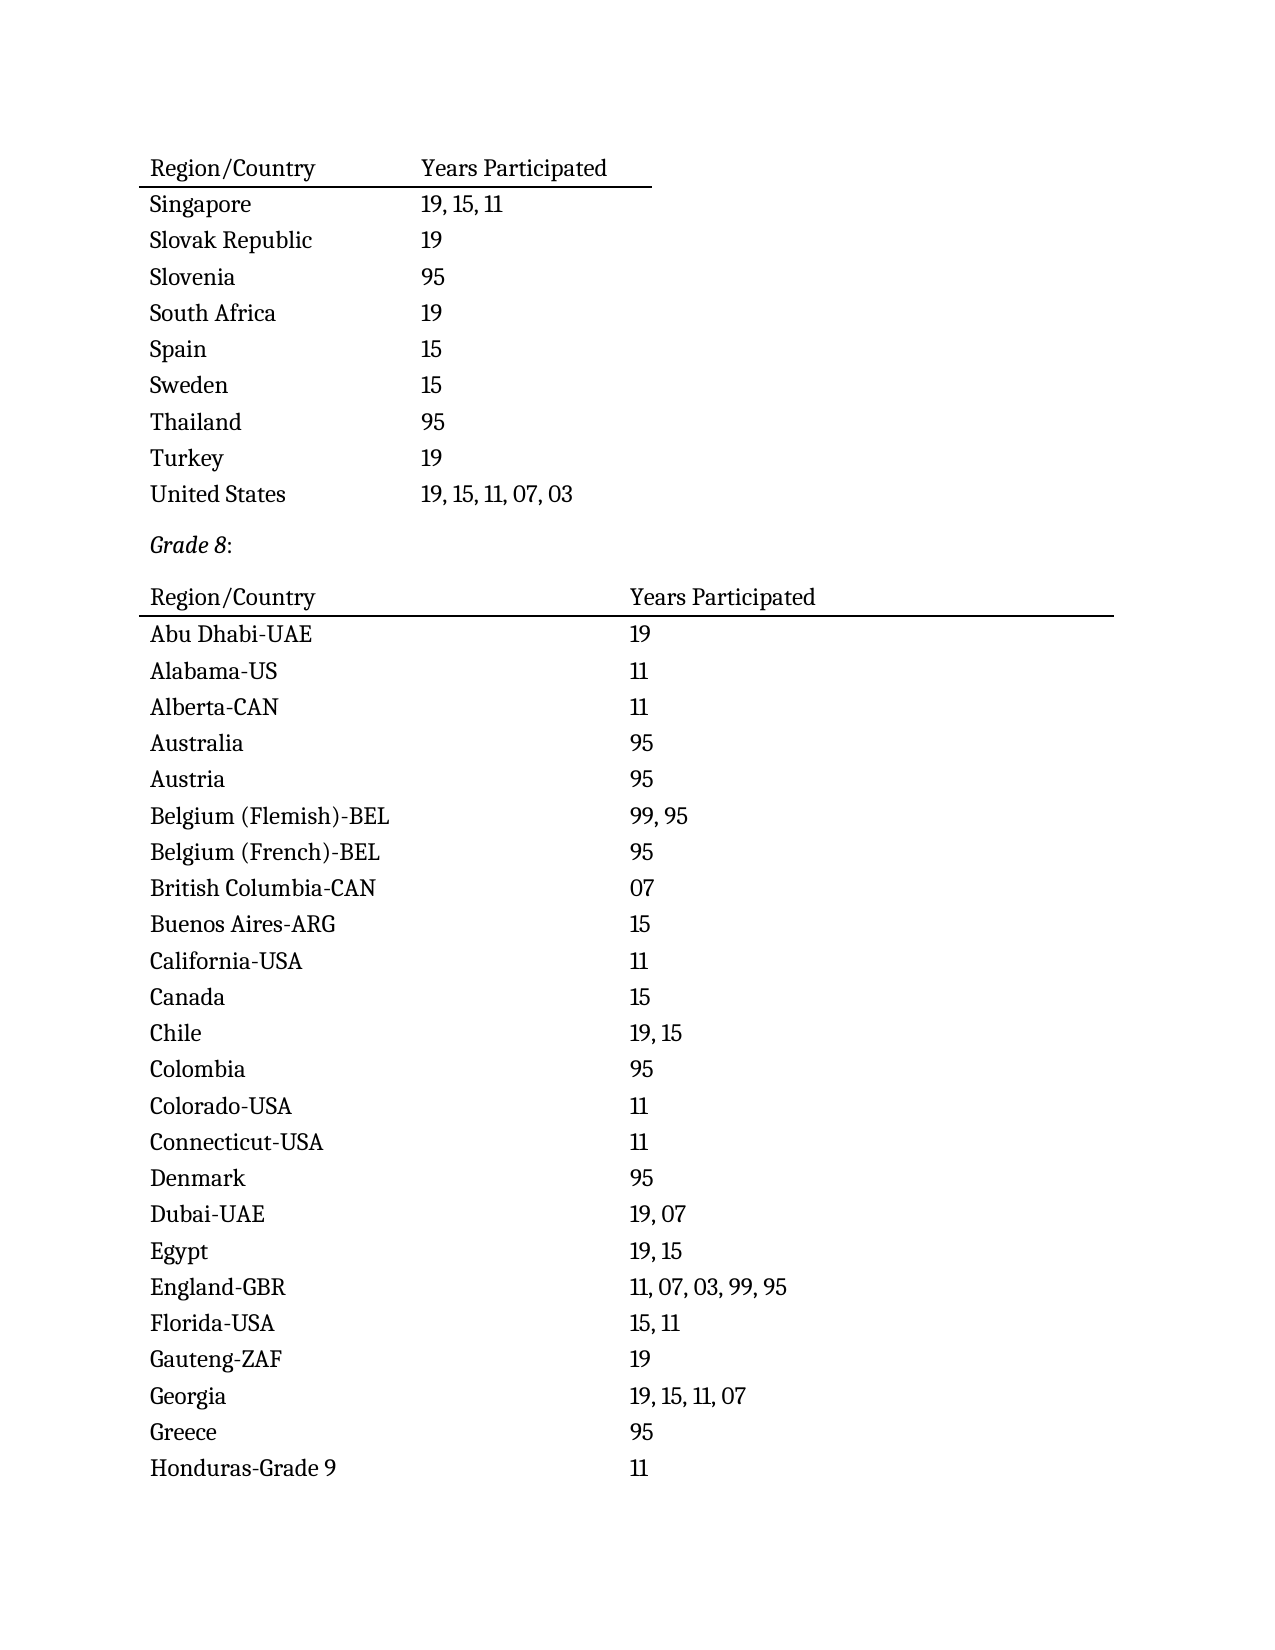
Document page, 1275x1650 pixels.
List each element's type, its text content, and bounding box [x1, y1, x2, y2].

table_cell England-GBR [139, 1269, 618, 1305]
table_cell 95 [619, 1414, 1114, 1450]
table_cell 19, 15 [619, 1015, 1114, 1052]
table_cell United States [139, 476, 410, 512]
table_cell Slovenia [139, 259, 410, 295]
text Grade 8: [150, 531, 1125, 560]
table_cell 19, 15, 11, 07, 03 [410, 476, 652, 512]
table_header Years Participated [410, 150, 652, 186]
table_cell Chile [139, 1015, 618, 1052]
table_cell 15 [410, 331, 652, 367]
table_cell South Africa [139, 295, 410, 331]
table_cell 11 [619, 943, 1114, 979]
table_cell 19 [410, 223, 652, 259]
table_cell 95 [410, 259, 652, 295]
table_cell 11 [619, 689, 1114, 725]
table_cell 19 [410, 295, 652, 331]
table_cell 95 [619, 834, 1114, 870]
table_cell 11, 07, 03, 99, 95 [619, 1269, 1114, 1305]
table_cell Dubai-UAE [139, 1197, 618, 1233]
table_header Region/Country [139, 150, 410, 186]
table_cell 15 [619, 979, 1114, 1015]
table_cell Buenos Aires-ARG [139, 907, 618, 943]
table_cell Belgium (French)-BEL [139, 834, 618, 870]
table_cell 19, 15, 11 [410, 188, 652, 222]
table_cell 15 [410, 368, 652, 404]
table_cell Alberta-CAN [139, 689, 618, 725]
table_cell Sweden [139, 368, 410, 404]
table_cell 19, 15 [619, 1233, 1114, 1269]
table_cell Gauteng-ZAF [139, 1342, 618, 1378]
table_cell 11 [619, 653, 1114, 689]
table_cell 95 [410, 404, 652, 440]
table_cell 19 [619, 617, 1114, 653]
table_cell 95 [619, 725, 1114, 762]
table_cell 99, 95 [619, 798, 1114, 834]
table_cell Thailand [139, 404, 410, 440]
table_cell 95 [619, 762, 1114, 798]
table_cell Greece [139, 1414, 618, 1450]
table_cell Turkey [139, 440, 410, 476]
table_cell Colombia [139, 1052, 618, 1088]
table_cell Slovak Republic [139, 223, 410, 259]
table_cell Honduras-Grade 9 [139, 1450, 618, 1487]
table_cell 11 [619, 1088, 1114, 1124]
table_cell 11 [619, 1124, 1114, 1160]
table_cell 07 [619, 870, 1114, 907]
table_cell Denmark [139, 1160, 618, 1197]
table_cell Abu Dhabi-UAE [139, 617, 618, 653]
table_cell 19 [619, 1342, 1114, 1378]
table_header Years Participated [619, 579, 1114, 615]
table_cell Australia [139, 725, 618, 762]
table_cell British Columbia-CAN [139, 870, 618, 907]
table_cell Connecticut-USA [139, 1124, 618, 1160]
table_cell 95 [619, 1160, 1114, 1197]
table_cell 15 [619, 907, 1114, 943]
table_cell Austria [139, 762, 618, 798]
table_cell Singapore [139, 188, 410, 222]
table_cell 15, 11 [619, 1305, 1114, 1342]
table_cell 95 [619, 1052, 1114, 1088]
table_cell California-USA [139, 943, 618, 979]
table_cell Alabama-US [139, 653, 618, 689]
table_cell 19 [410, 440, 652, 476]
table_cell Egypt [139, 1233, 618, 1269]
table_cell 19, 07 [619, 1197, 1114, 1233]
table_cell Canada [139, 979, 618, 1015]
table_cell Spain [139, 331, 410, 367]
table_cell Colorado-USA [139, 1088, 618, 1124]
table_header Region/Country [139, 579, 618, 615]
table_cell Georgia [139, 1378, 618, 1414]
table_cell Belgium (Flemish)-BEL [139, 798, 618, 834]
table_cell 11 [619, 1450, 1114, 1487]
table_cell 19, 15, 11, 07 [619, 1378, 1114, 1414]
table_cell Florida-USA [139, 1305, 618, 1342]
